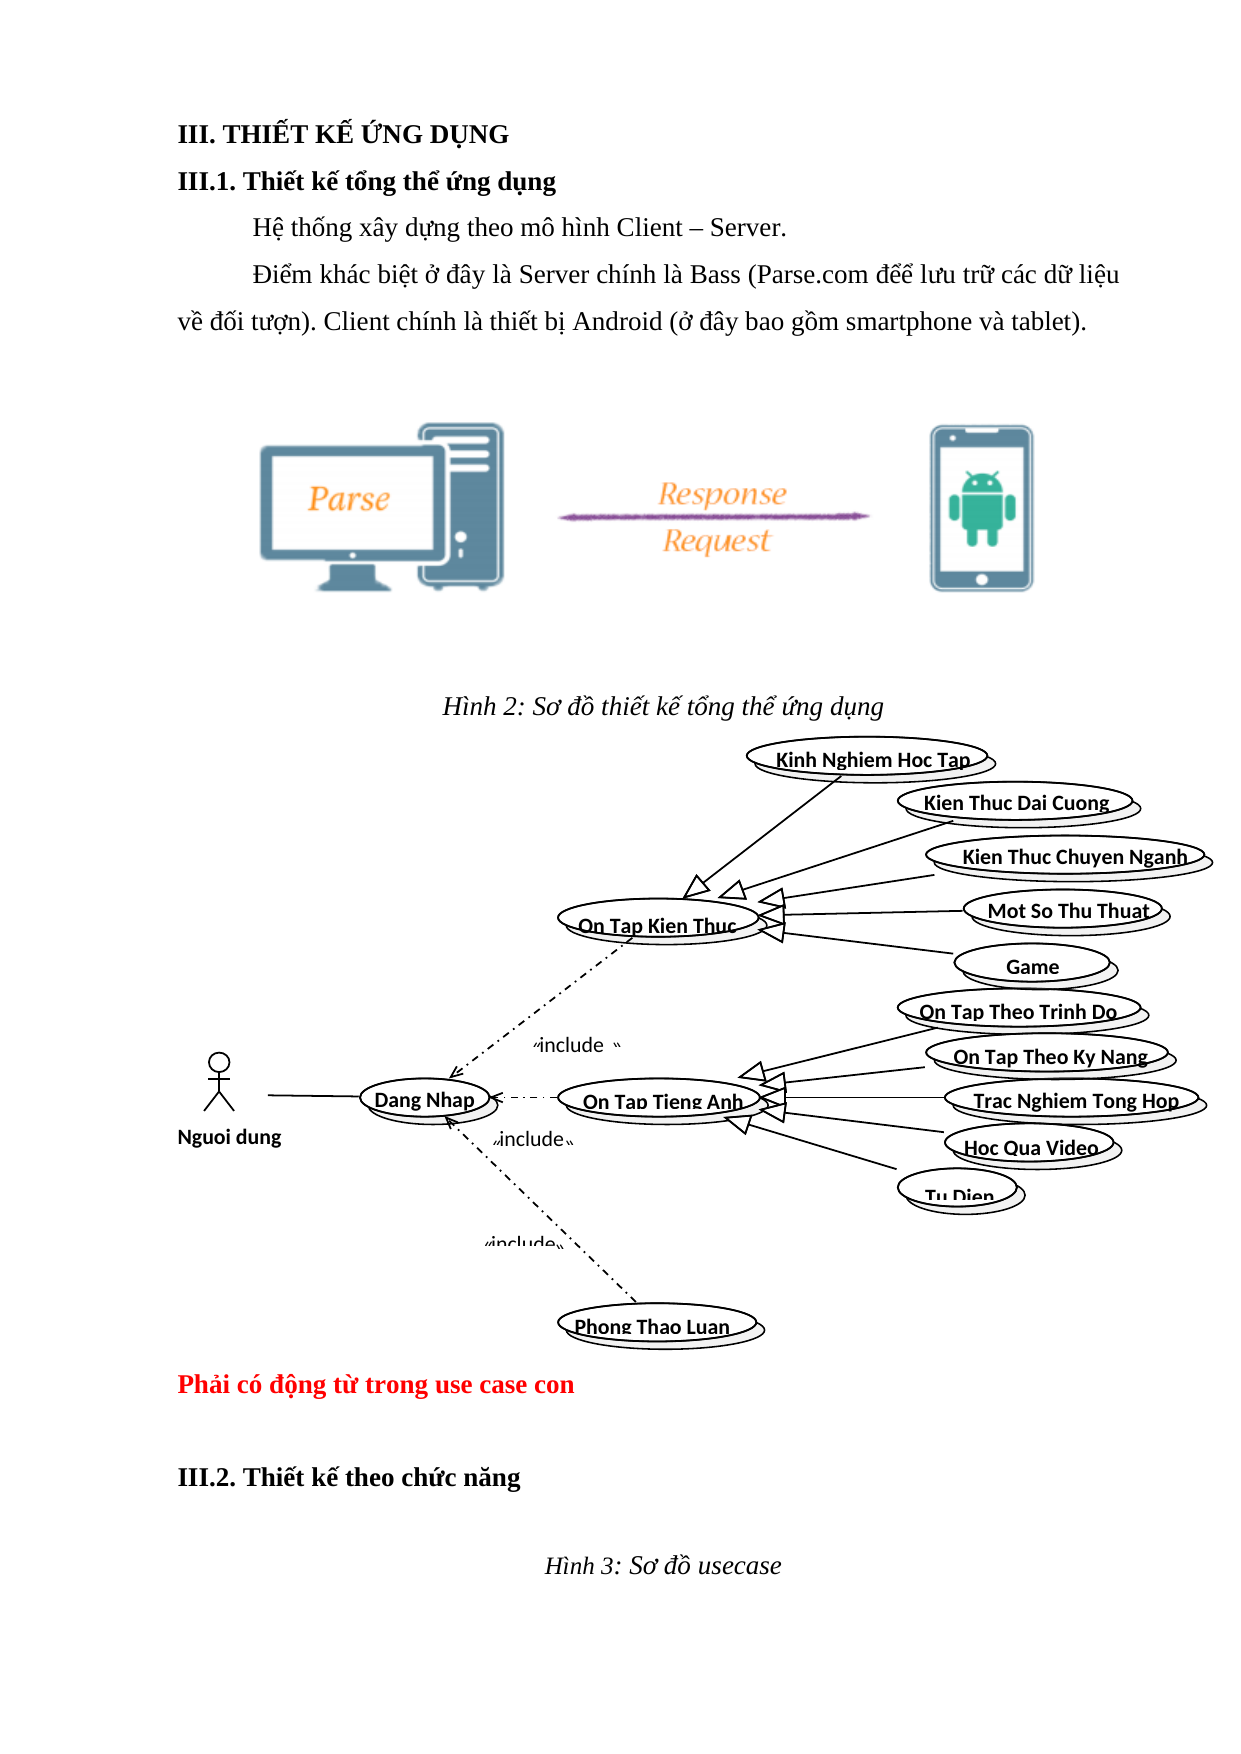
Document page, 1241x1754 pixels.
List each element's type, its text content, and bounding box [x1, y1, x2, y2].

text Hệ thống xây dựng theo mô hình Client – Server. [177, 211, 1122, 243]
text Điểm khác biệt ở đây là Server chính là Bass (Parse.com đểể lưu trữ các dữ liệu về đối tượn). Client chính là thiết bị Android (ở đây bao gồm smartphone và tablet). [177, 258, 1122, 336]
subtitle Phải có động từ trong use case con [177, 1368, 1122, 1399]
text Hình 3: Sơ đồ usecase [177, 1549, 1122, 1580]
picture [211, 351, 1088, 664]
subtitle III. THIẾT KẾ ỨNG DỤNG [177, 118, 1122, 149]
subtitle III.2. Thiết kế theo chức năng [177, 1461, 1122, 1492]
text Hình 2: Sơ đồ thiết kế tổng thể ứng dụng [177, 690, 1122, 721]
subtitle III.1. Thiết kế tổng thể ứng dụng [177, 165, 1122, 196]
